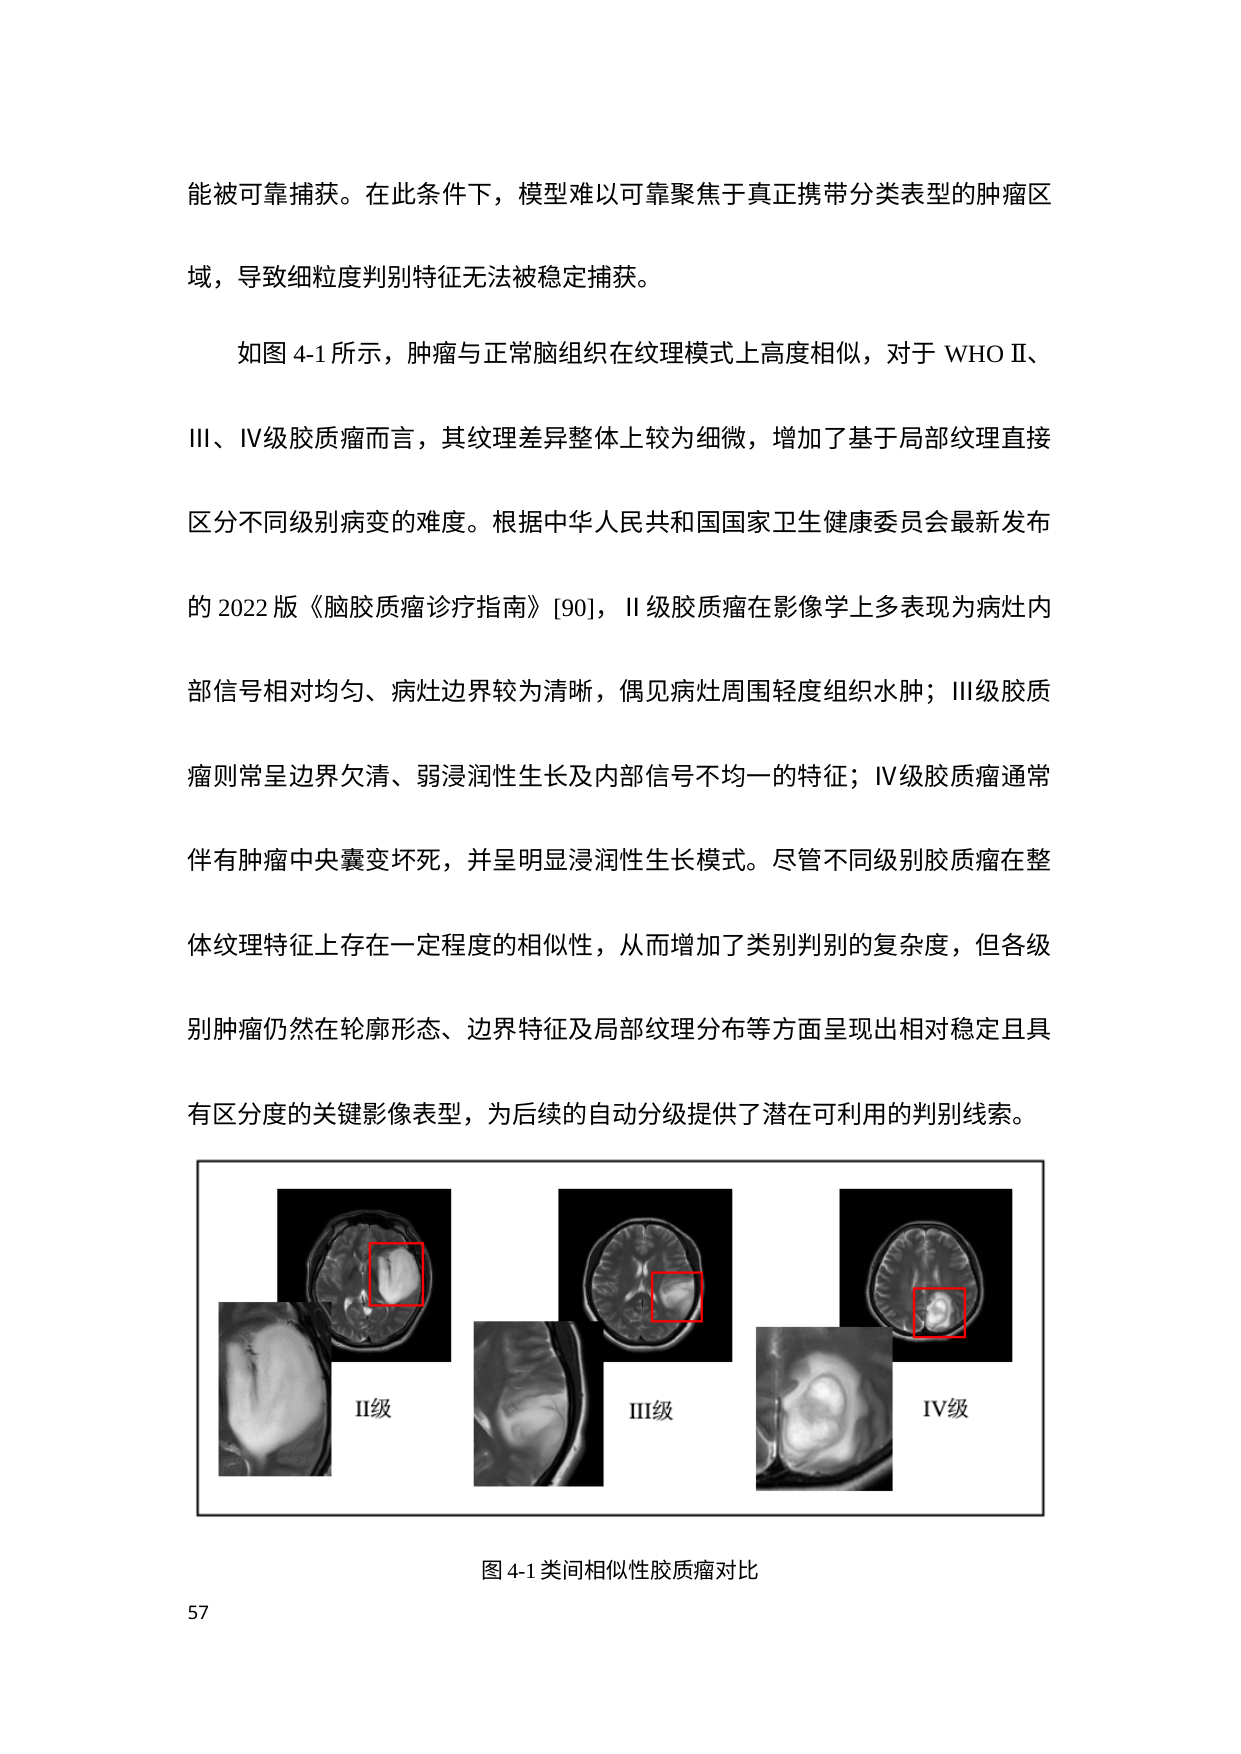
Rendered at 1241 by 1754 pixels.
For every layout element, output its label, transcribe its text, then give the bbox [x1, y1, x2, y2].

text 如图4-1所示，肿瘤与正常脑组织在纹理模式上高度相似，对于 WHO Ⅱ、Ⅲ、Ⅳ级胶质瘤而言，其纹理差异整体上较为细微，增加了基于局部纹理直接区分不同级别病变的难度。根据中华人民共和国国家卫生健康委员会最新发布的2022版《脑胶质瘤诊疗指南》[90]，Ⅱ级胶质瘤在影像学上多表现为病灶内部信号相对均匀、病灶边界较为清晰，偶见病灶周围轻度组织水肿；Ⅲ级胶质瘤则常呈边界欠清、弱浸润性生长及内部信号不均一的特征；Ⅳ级胶质瘤通常伴有肿瘤中央囊变坏死，并呈明显浸润性生长模式。尽管不同级别胶质瘤在整体纹理特征上存在一定程度的相似性，从而增加了类别判别的复杂度，但各级别肿瘤仍然在轮廓形态、边界特征及局部纹理分布等方面呈现出相对稳定且具有区分度的关键影像表型，为后续的自动分级提供了潜在可利用的判别线索。 [187, 319, 1053, 1145]
text 图4-1类间相似性胶质瘤对比 [187, 1552, 1053, 1585]
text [187, 160, 1053, 309]
picture [187, 1155, 1053, 1525]
